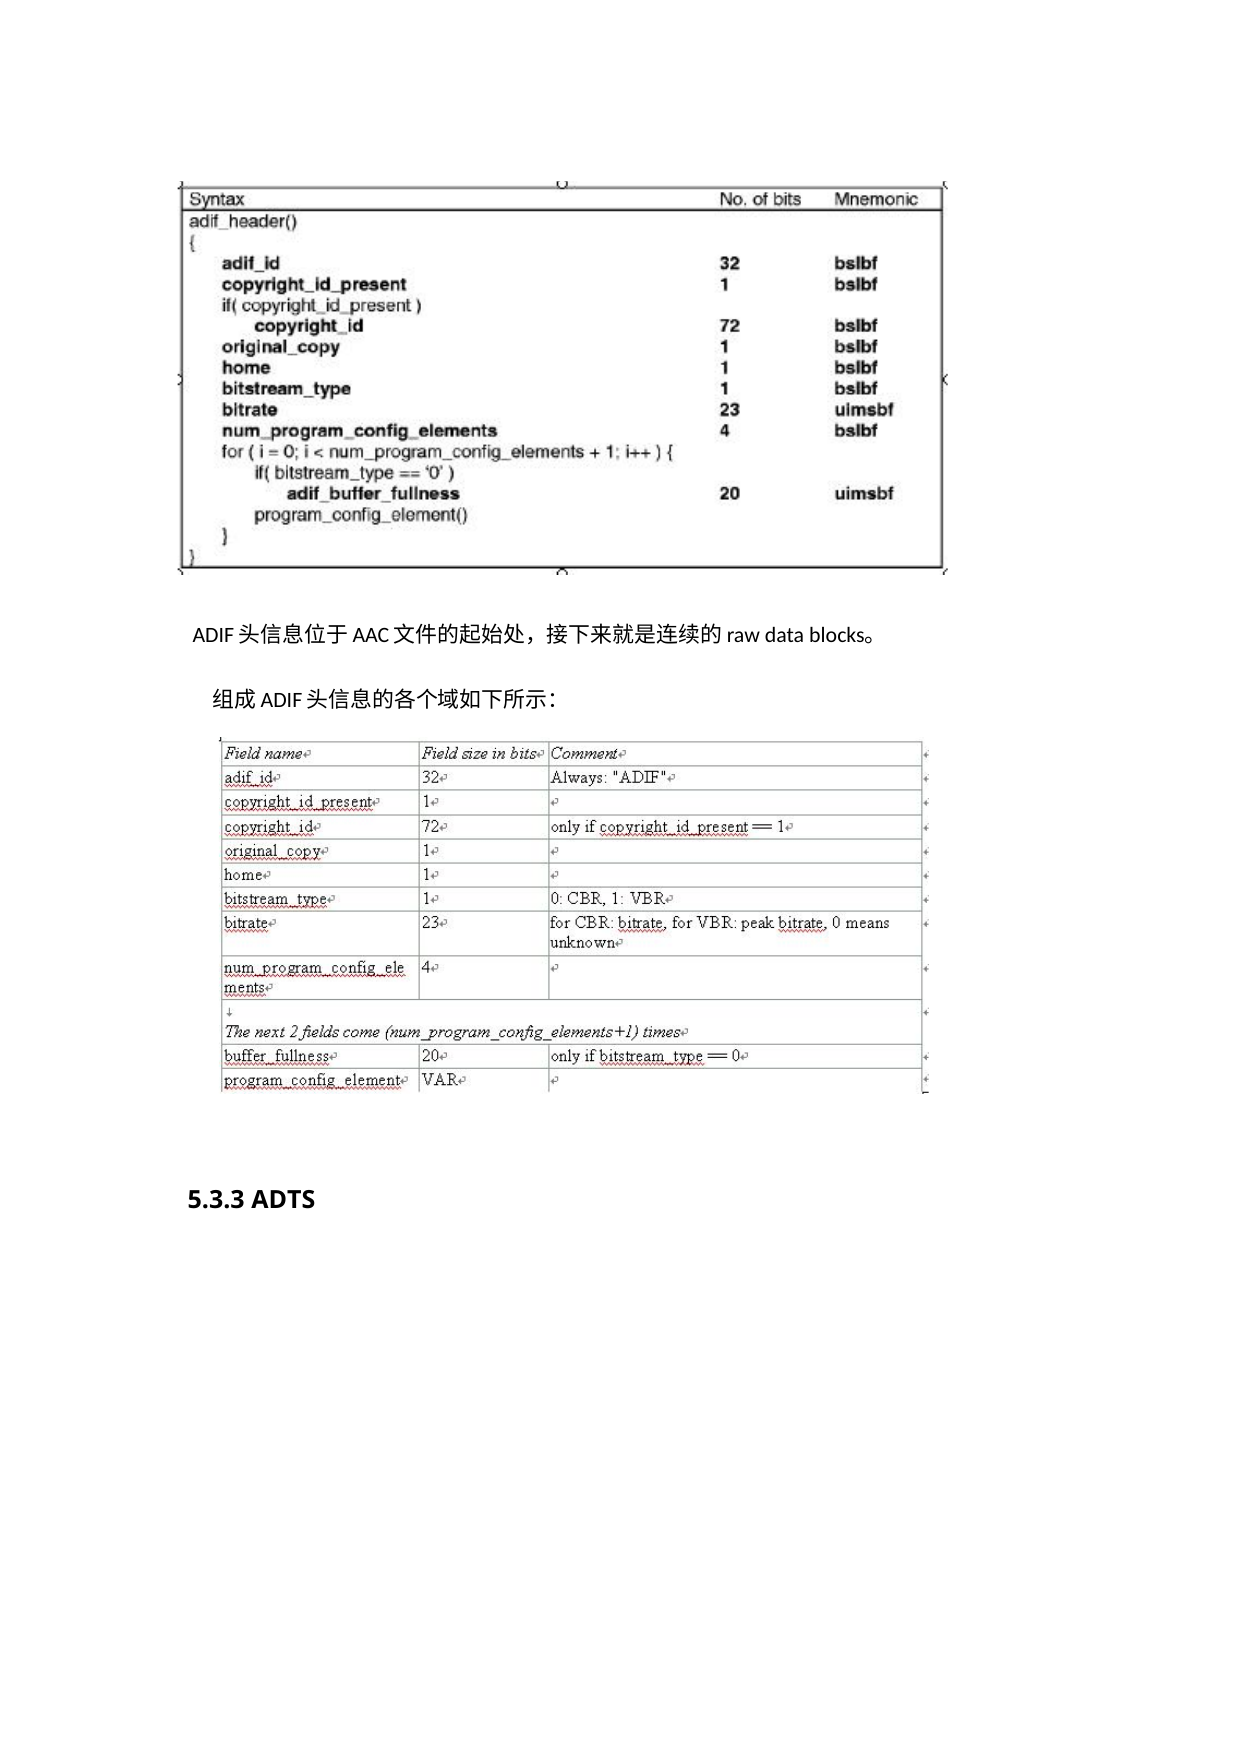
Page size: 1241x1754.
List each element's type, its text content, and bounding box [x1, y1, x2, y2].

text ADIF头信息位于AAC文件的起始处，接下来就是连续的 raw data blocks。 [187, 617, 1053, 649]
picture [177, 181, 948, 575]
subtitle 5.3.3 ADTS [187, 1166, 1053, 1231]
text 组成ADIF头信息的各个域如下所示： [187, 682, 1053, 714]
picture [218, 737, 929, 1094]
